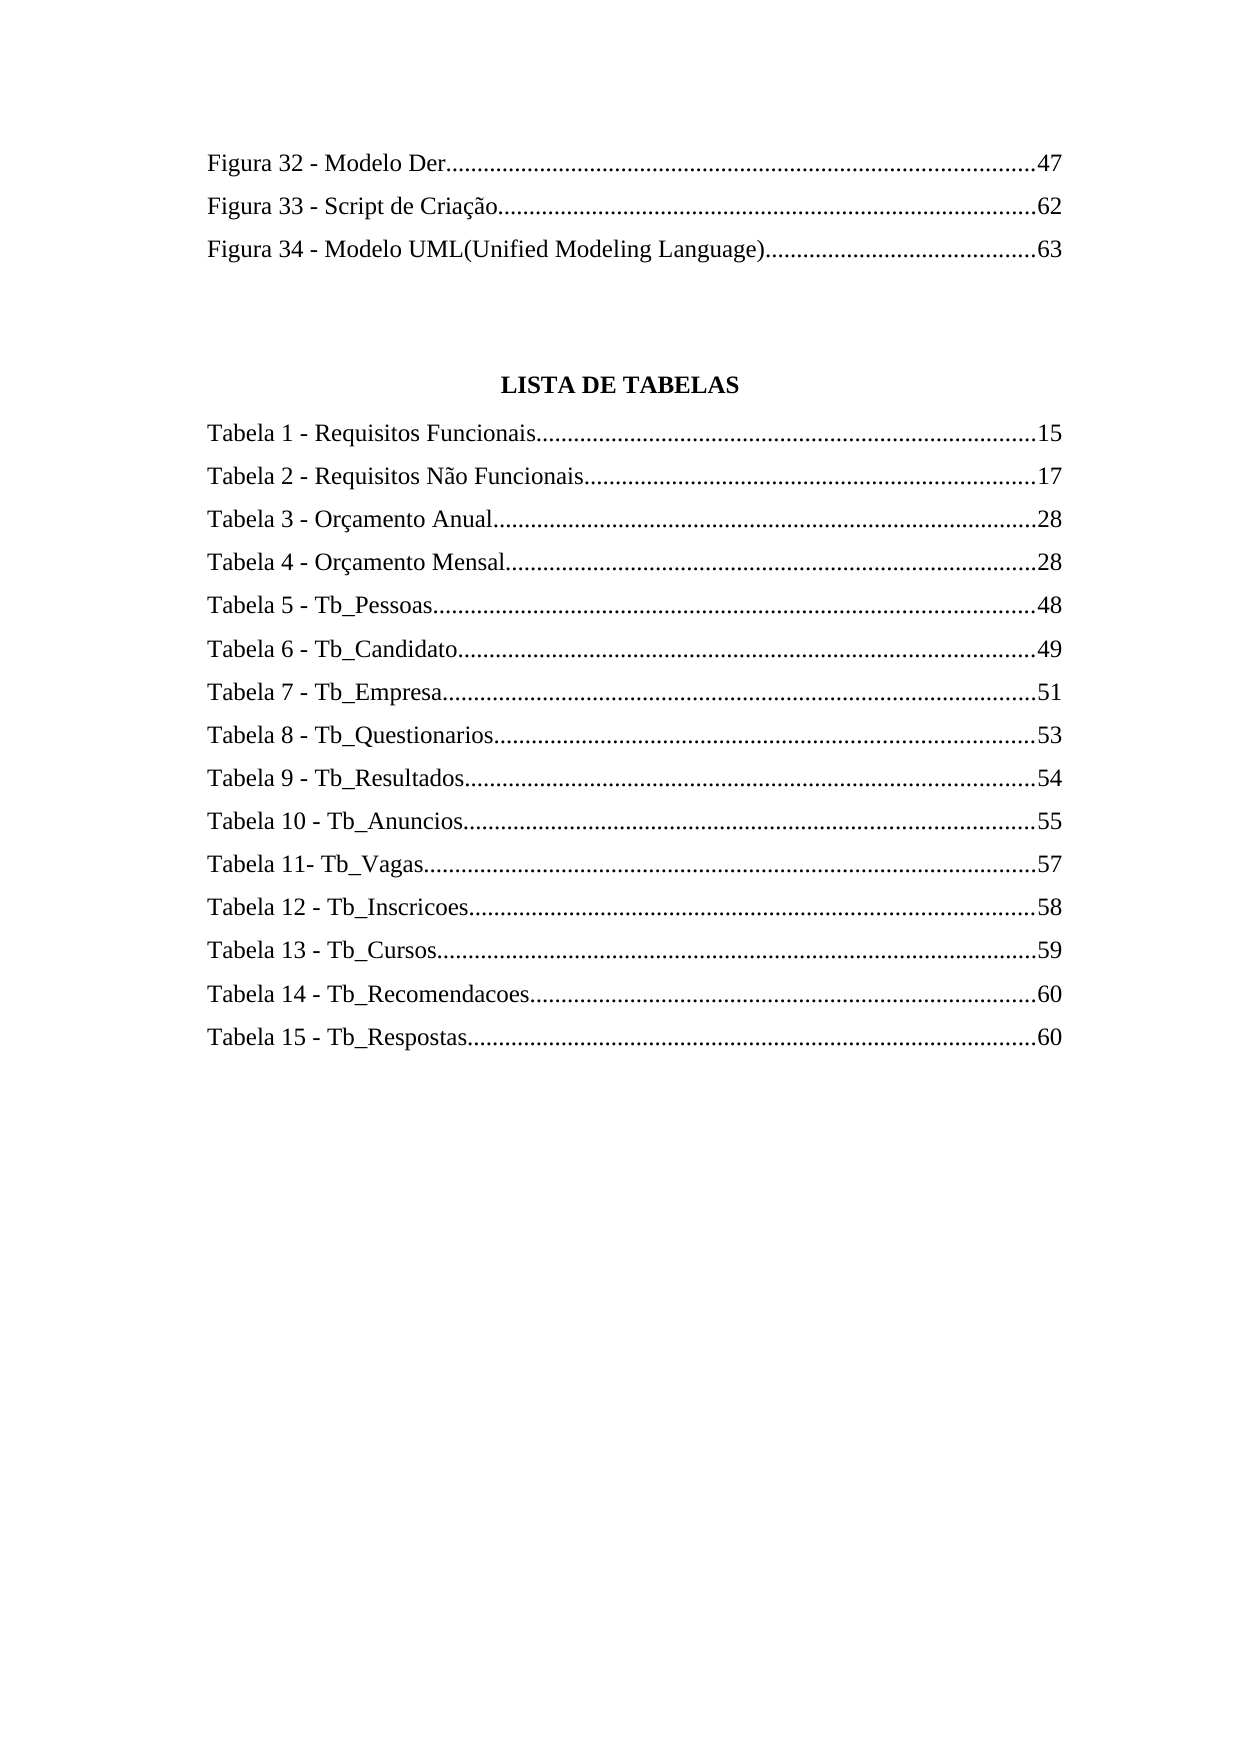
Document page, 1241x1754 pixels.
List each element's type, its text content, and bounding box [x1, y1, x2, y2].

text Tabela 4 - Orçamento Mensal 28 [177, 547, 1063, 576]
text Tabela 9 - Tb_Resultados 54 [177, 763, 1063, 792]
text Tabela 11- Tb_Vagas 57 [177, 849, 1063, 878]
text Tabela 3 - Orçamento Anual 28 [177, 504, 1063, 533]
text Tabela 13 - Tb_Cursos 59 [177, 936, 1063, 964]
text Tabela 6 - Tb_Candidato 49 [177, 634, 1063, 662]
text Figura 32 - Modelo Der 47 [177, 148, 1063, 176]
text Tabela 10 - Tb_Anuncios 55 [177, 806, 1063, 835]
text Figura 34 - Modelo UML(Unified Modeling Language) 63 [177, 234, 1063, 263]
text LISTA DE TABELAS [177, 370, 1063, 399]
text Tabela 8 - Tb_Questionarios 53 [177, 720, 1063, 749]
text Tabela 14 - Tb_Recomendacoes 60 [177, 979, 1063, 1007]
text Tabela 12 - Tb_Inscricoes 58 [177, 892, 1063, 921]
text Tabela 15 - Tb_Respostas 60 [177, 1022, 1063, 1051]
text Tabela 5 - Tb_Pessoas 48 [177, 591, 1063, 619]
text Tabela 2 - Requisitos Não Funcionais 17 [177, 461, 1063, 490]
text Figura 33 - Script de Criação 62 [177, 191, 1063, 219]
text Tabela 7 - Tb_Empresa 51 [177, 677, 1063, 706]
text Tabela 1 - Requisitos Funcionais 15 [177, 418, 1063, 447]
